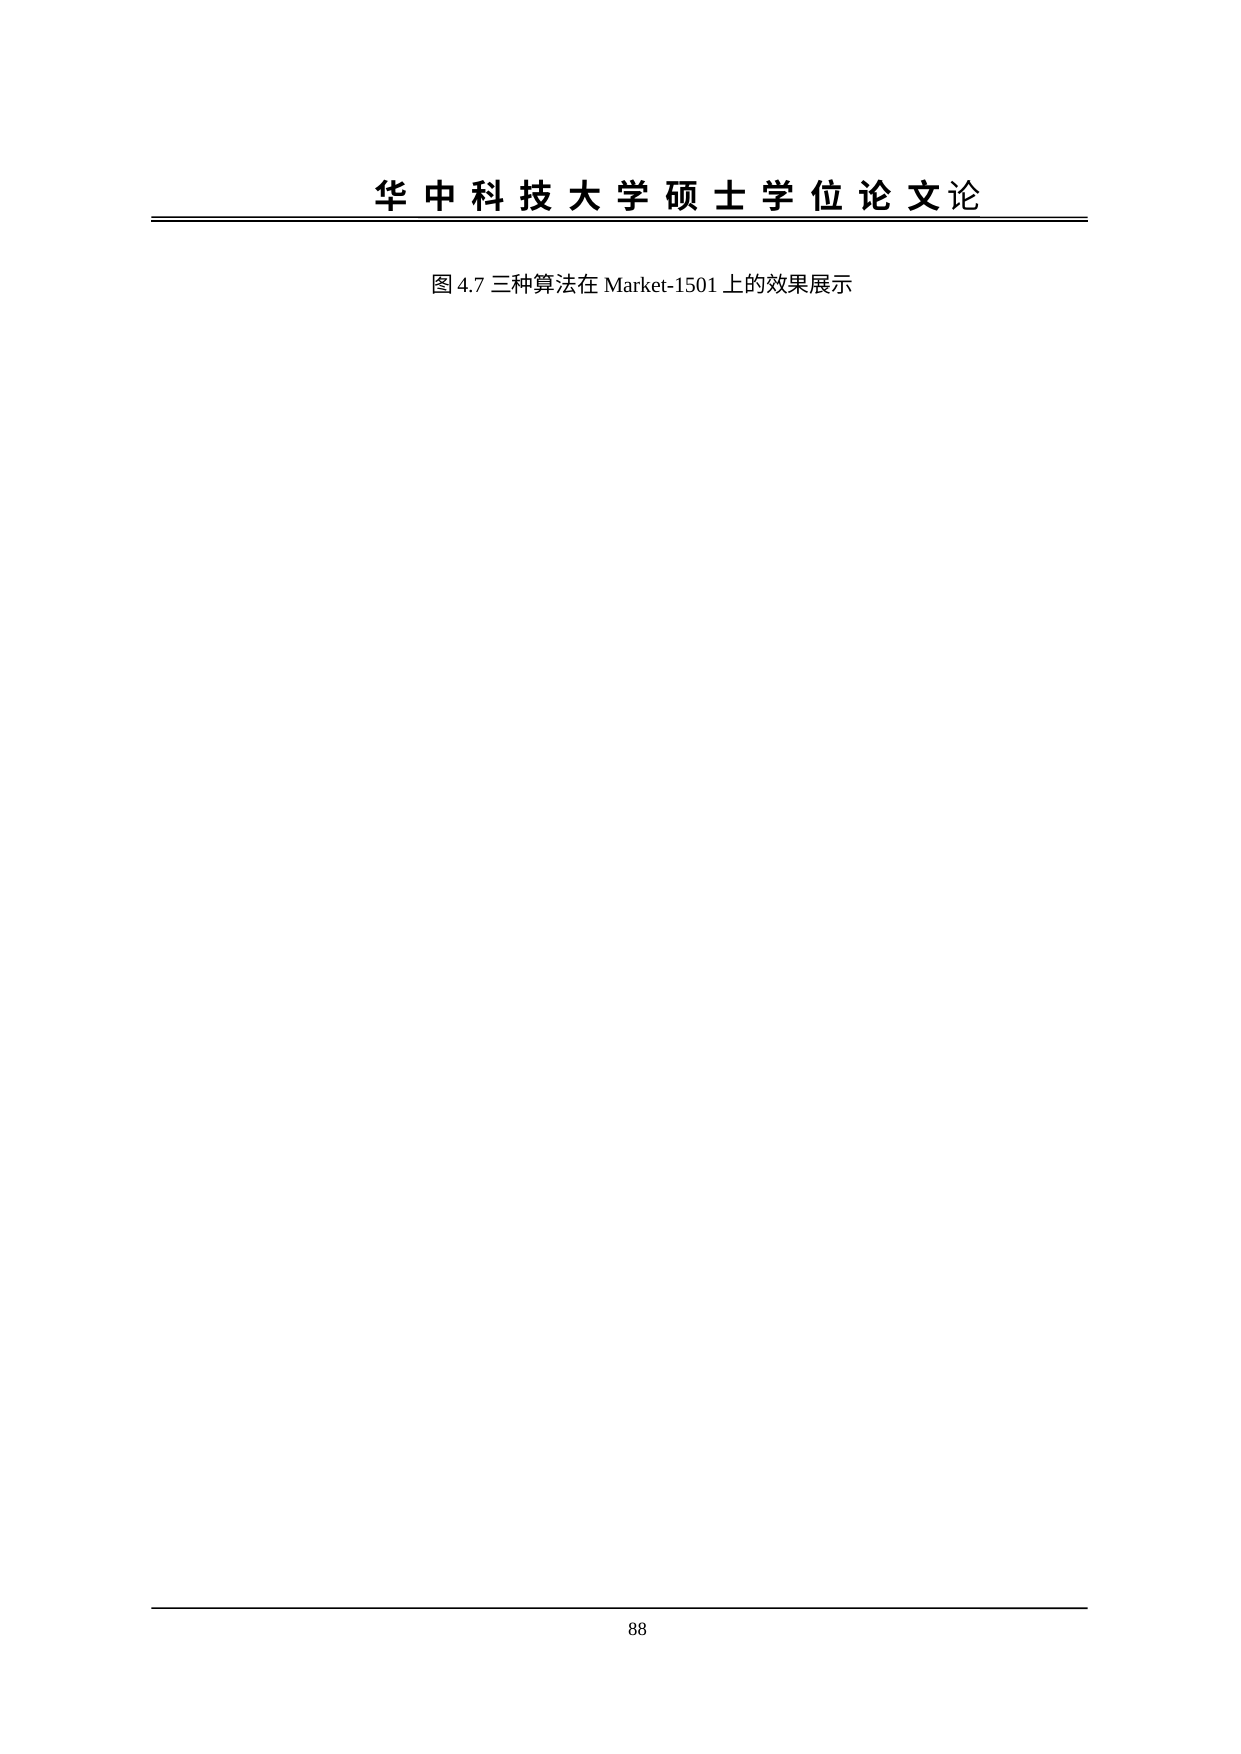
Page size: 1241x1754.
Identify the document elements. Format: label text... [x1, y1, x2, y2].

table_cell 图4.7 三种算法在Market-1501上的效果展示 [165, 267, 1075, 339]
